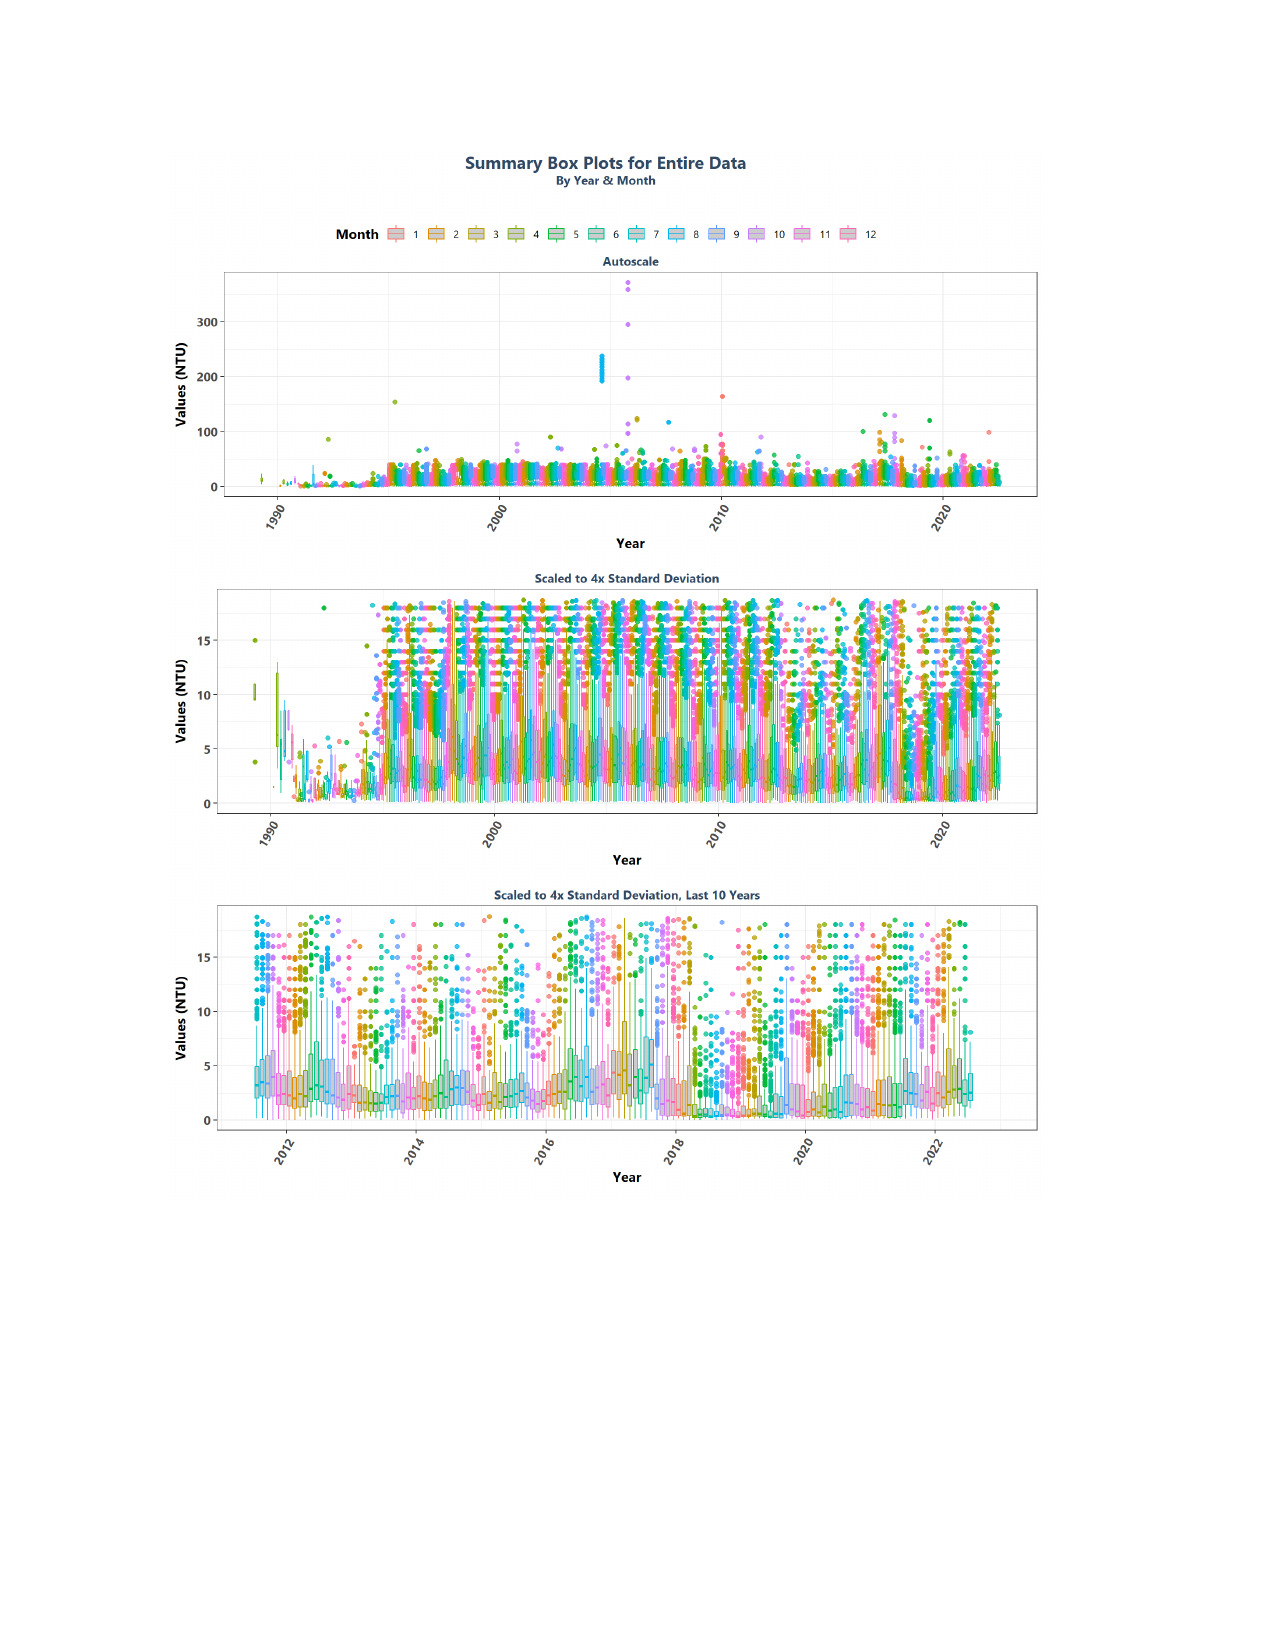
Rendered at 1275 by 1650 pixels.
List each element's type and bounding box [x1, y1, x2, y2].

picture [168, 150, 1044, 1200]
